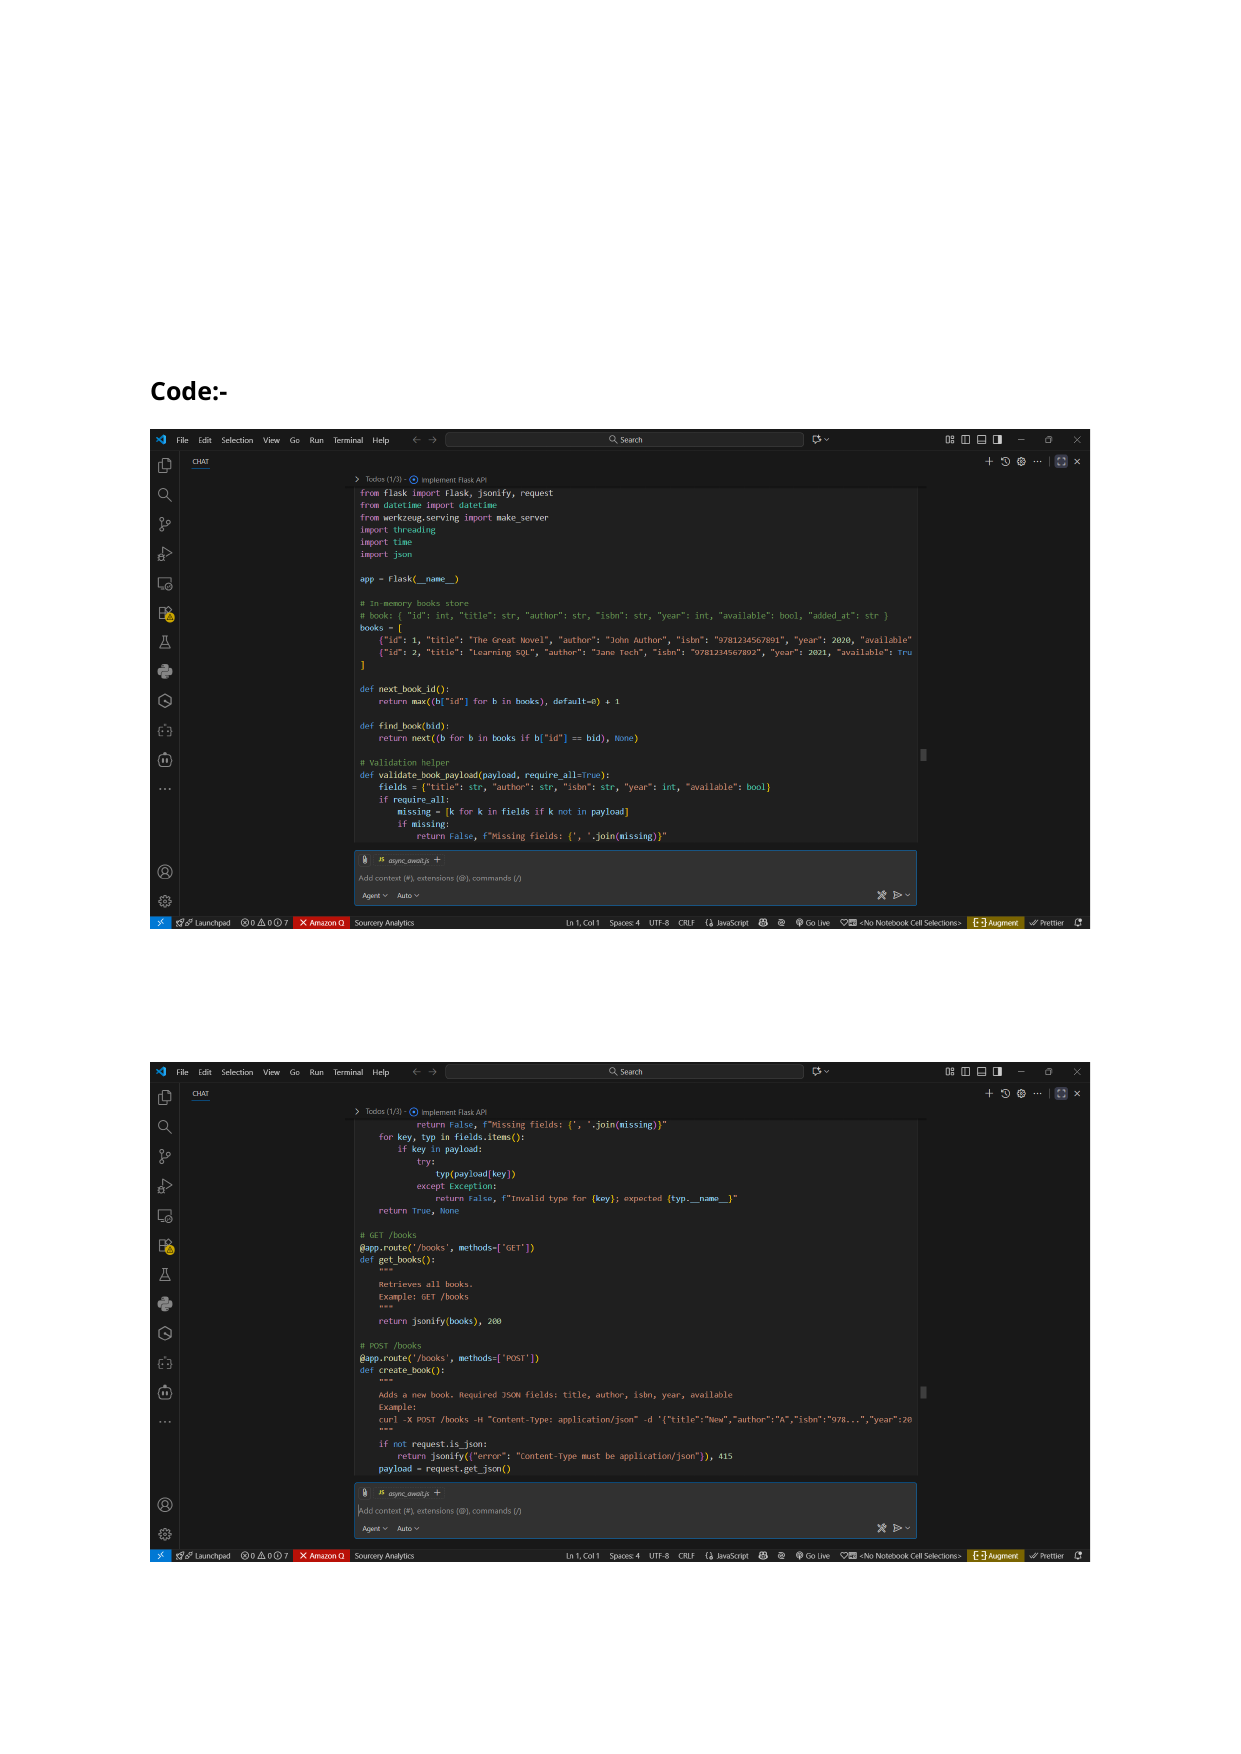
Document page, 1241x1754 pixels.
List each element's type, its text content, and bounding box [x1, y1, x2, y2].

text Code:- [150, 373, 1090, 407]
picture [150, 1062, 1091, 1562]
picture [150, 429, 1091, 929]
